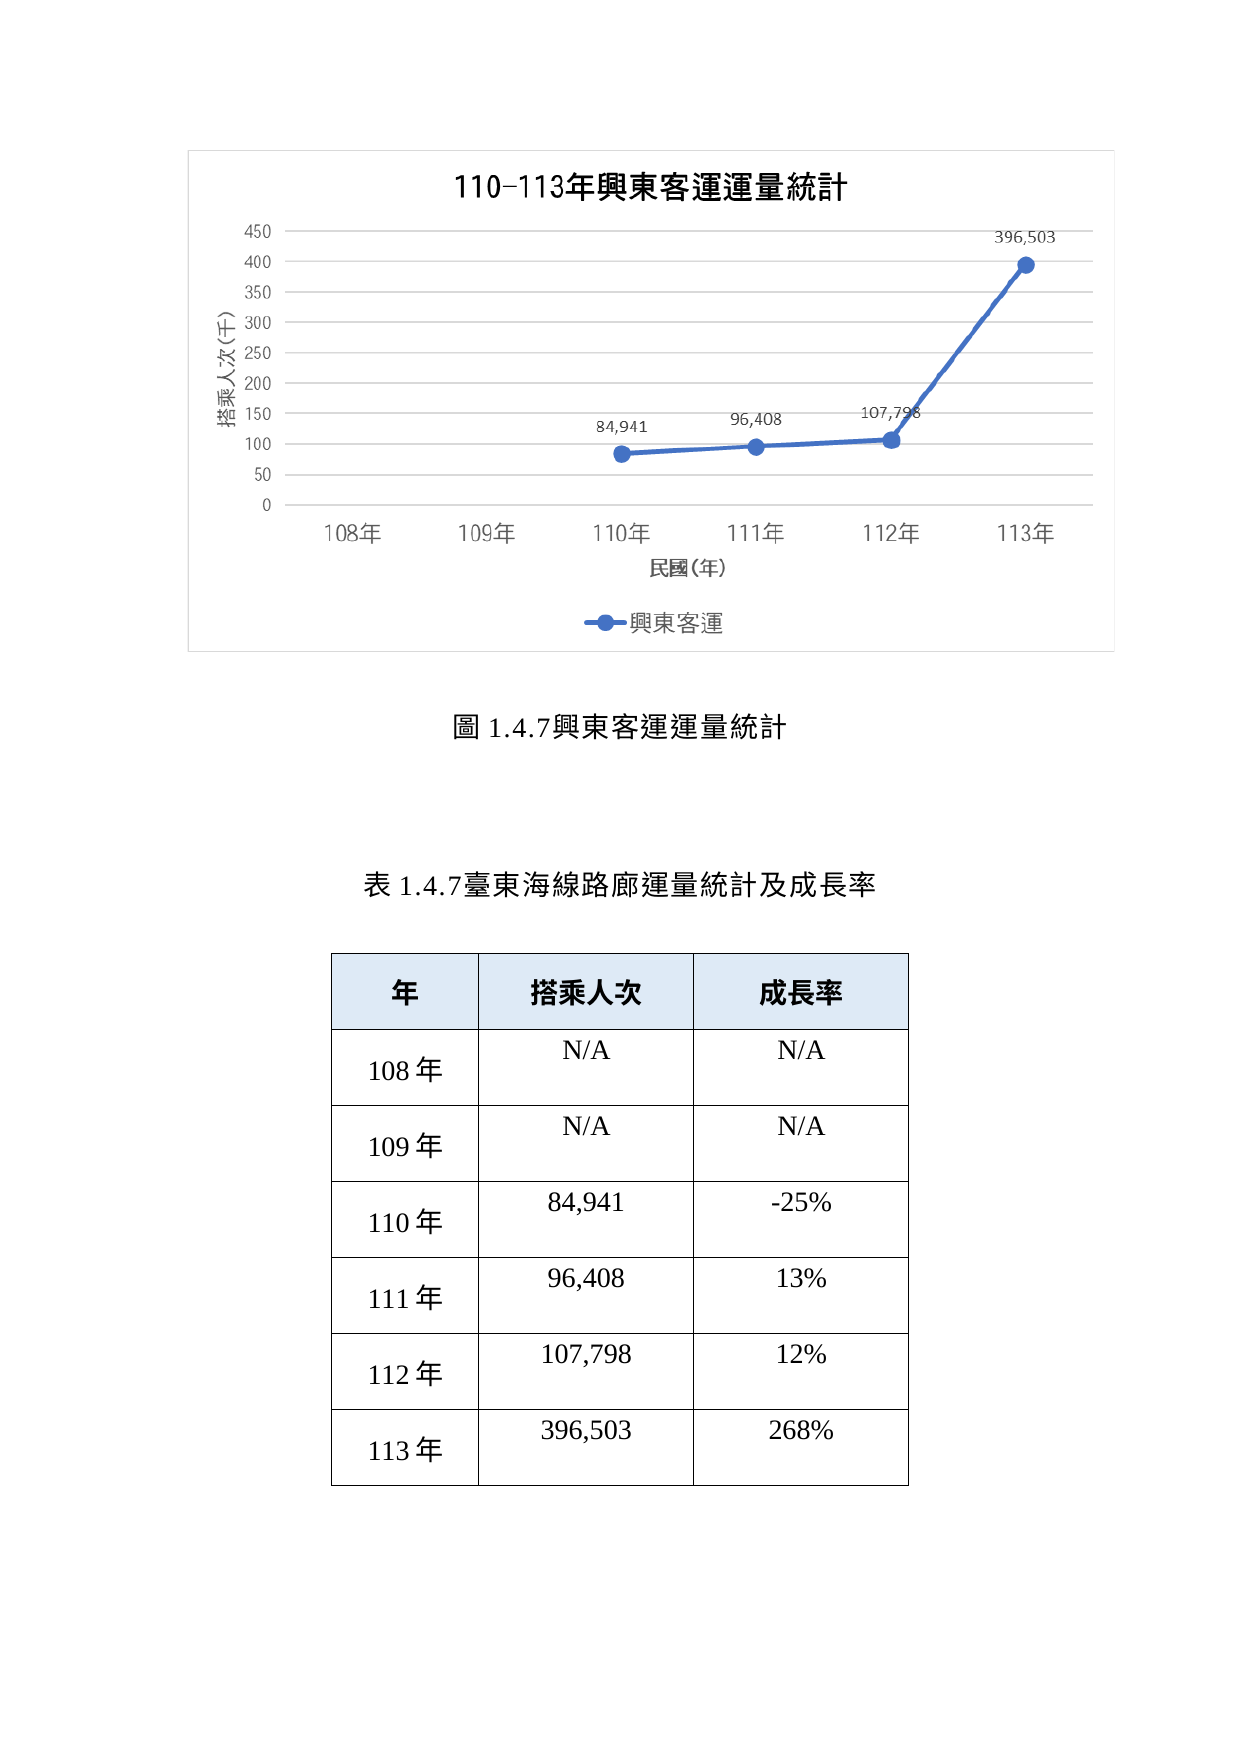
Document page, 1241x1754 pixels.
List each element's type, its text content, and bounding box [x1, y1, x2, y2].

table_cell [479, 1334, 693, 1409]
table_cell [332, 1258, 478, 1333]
text 表1.4.7臺東海線路廊運量統計及成長率 [187, 845, 1053, 920]
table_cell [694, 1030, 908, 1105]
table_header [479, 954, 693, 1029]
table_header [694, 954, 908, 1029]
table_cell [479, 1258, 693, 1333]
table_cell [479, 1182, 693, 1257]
text 圖1.4.7興東客運運量統計 [187, 687, 1053, 762]
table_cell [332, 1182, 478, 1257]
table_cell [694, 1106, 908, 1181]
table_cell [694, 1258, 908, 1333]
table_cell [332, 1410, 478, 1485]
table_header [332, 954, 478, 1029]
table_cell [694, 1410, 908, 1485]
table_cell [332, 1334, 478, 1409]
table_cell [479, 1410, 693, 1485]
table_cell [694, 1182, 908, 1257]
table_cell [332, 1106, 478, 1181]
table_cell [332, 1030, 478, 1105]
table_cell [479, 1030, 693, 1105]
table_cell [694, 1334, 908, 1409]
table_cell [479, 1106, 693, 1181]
picture [187, 150, 1115, 652]
